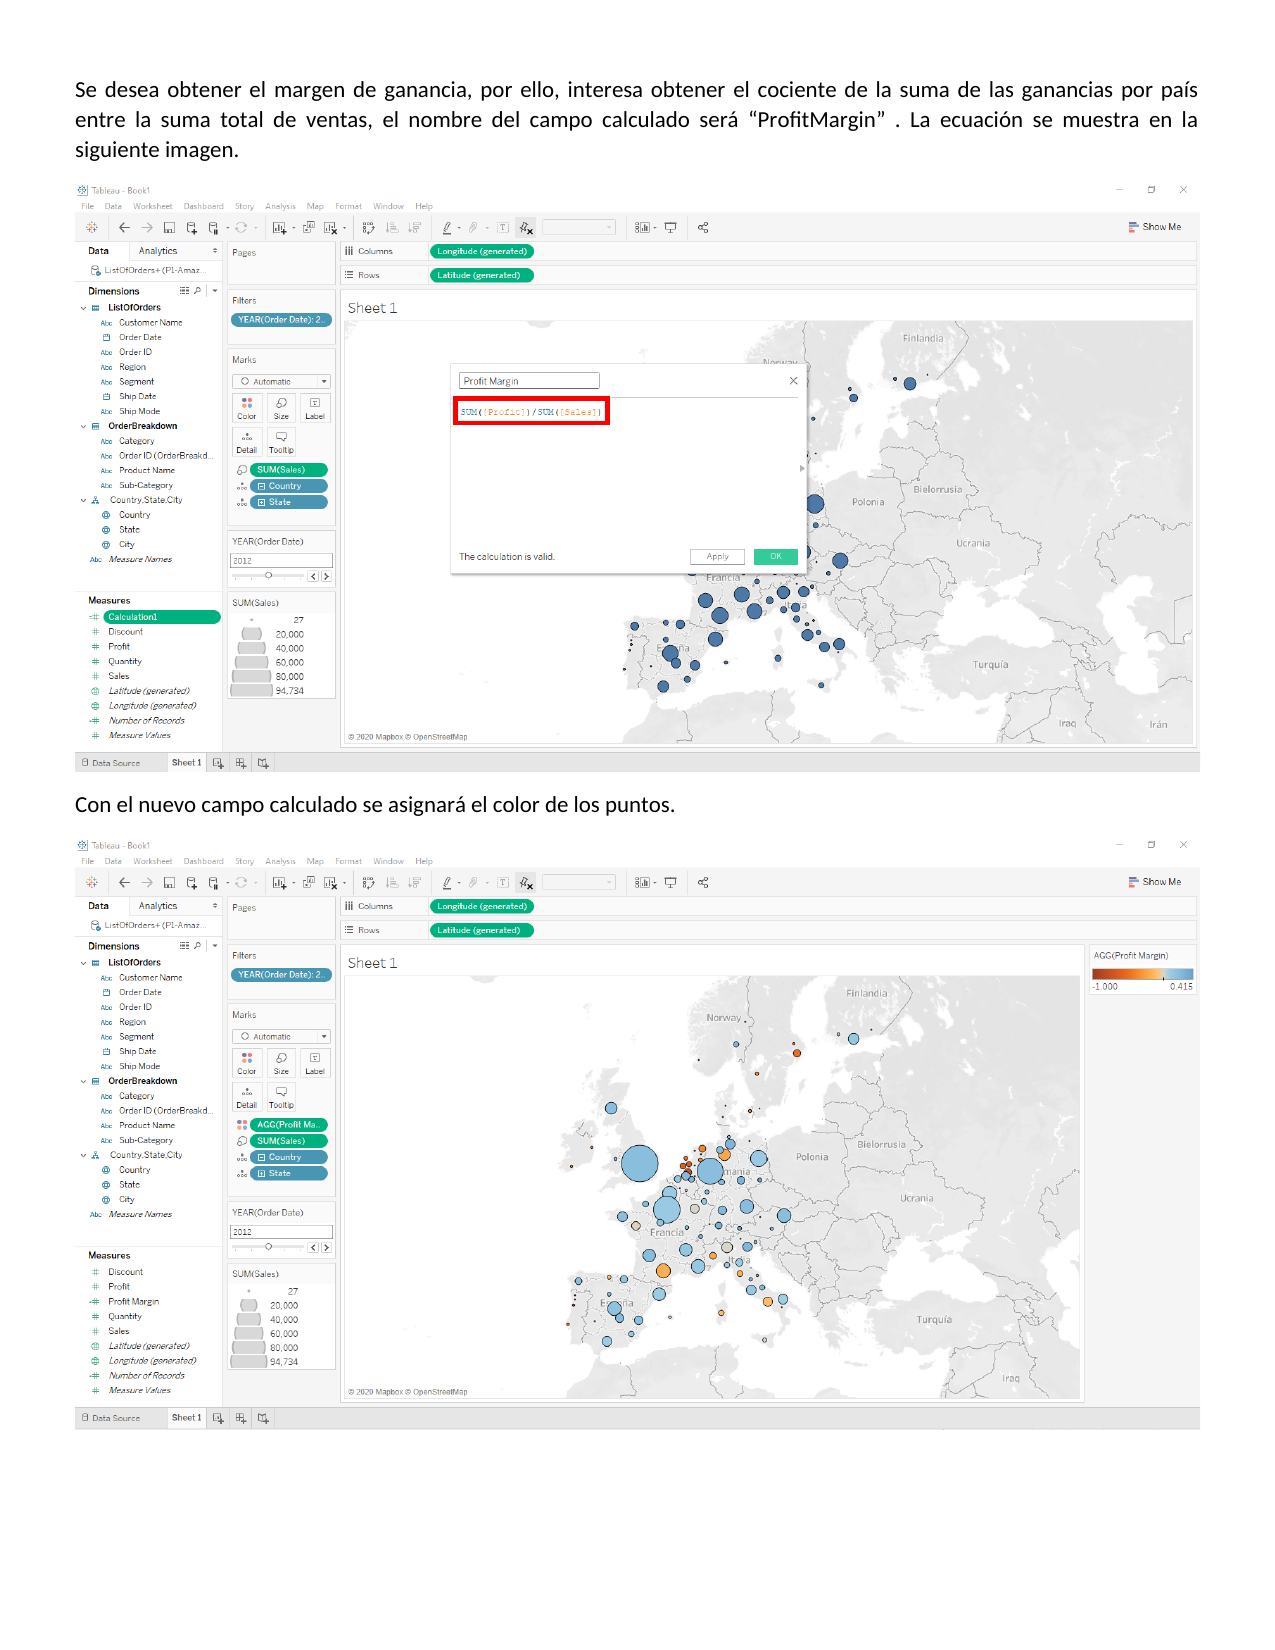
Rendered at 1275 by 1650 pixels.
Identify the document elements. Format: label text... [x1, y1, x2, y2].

text Con el nuevo campo calculado se asignará el color de los puntos. [75, 790, 1200, 818]
text Se desea obtener el margen de ganancia, por ello, interesa obtener el cociente de la suma de las ganancias por país entre la suma total de ventas, el nombre del campo calculado será “ProfitMargin” . La ecuación se muestra en la siguiente imagen. [75, 75, 1200, 163]
picture [75, 182, 1200, 772]
picture [75, 837, 1200, 1430]
